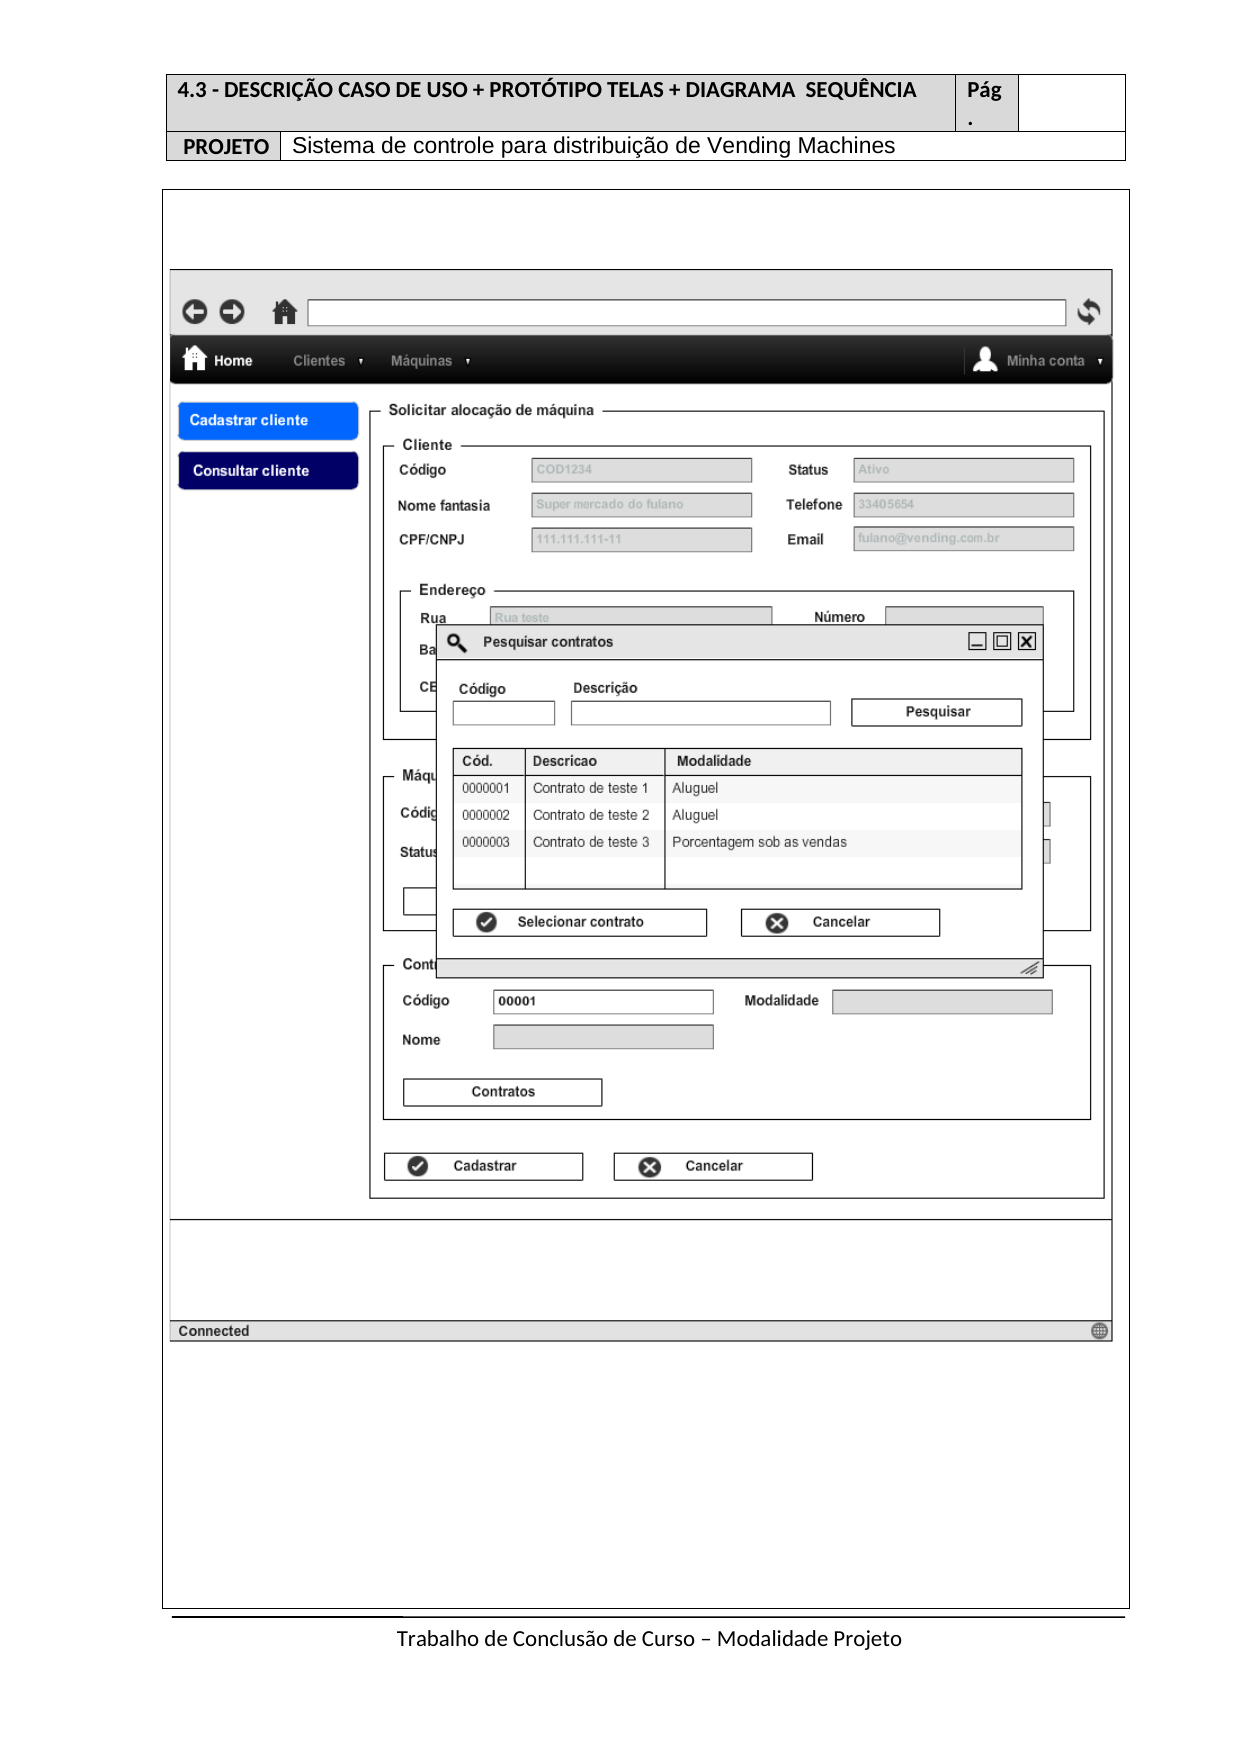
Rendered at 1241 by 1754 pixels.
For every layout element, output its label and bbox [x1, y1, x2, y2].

table_cell [163, 190, 1129, 1608]
picture [169, 269, 1115, 1345]
